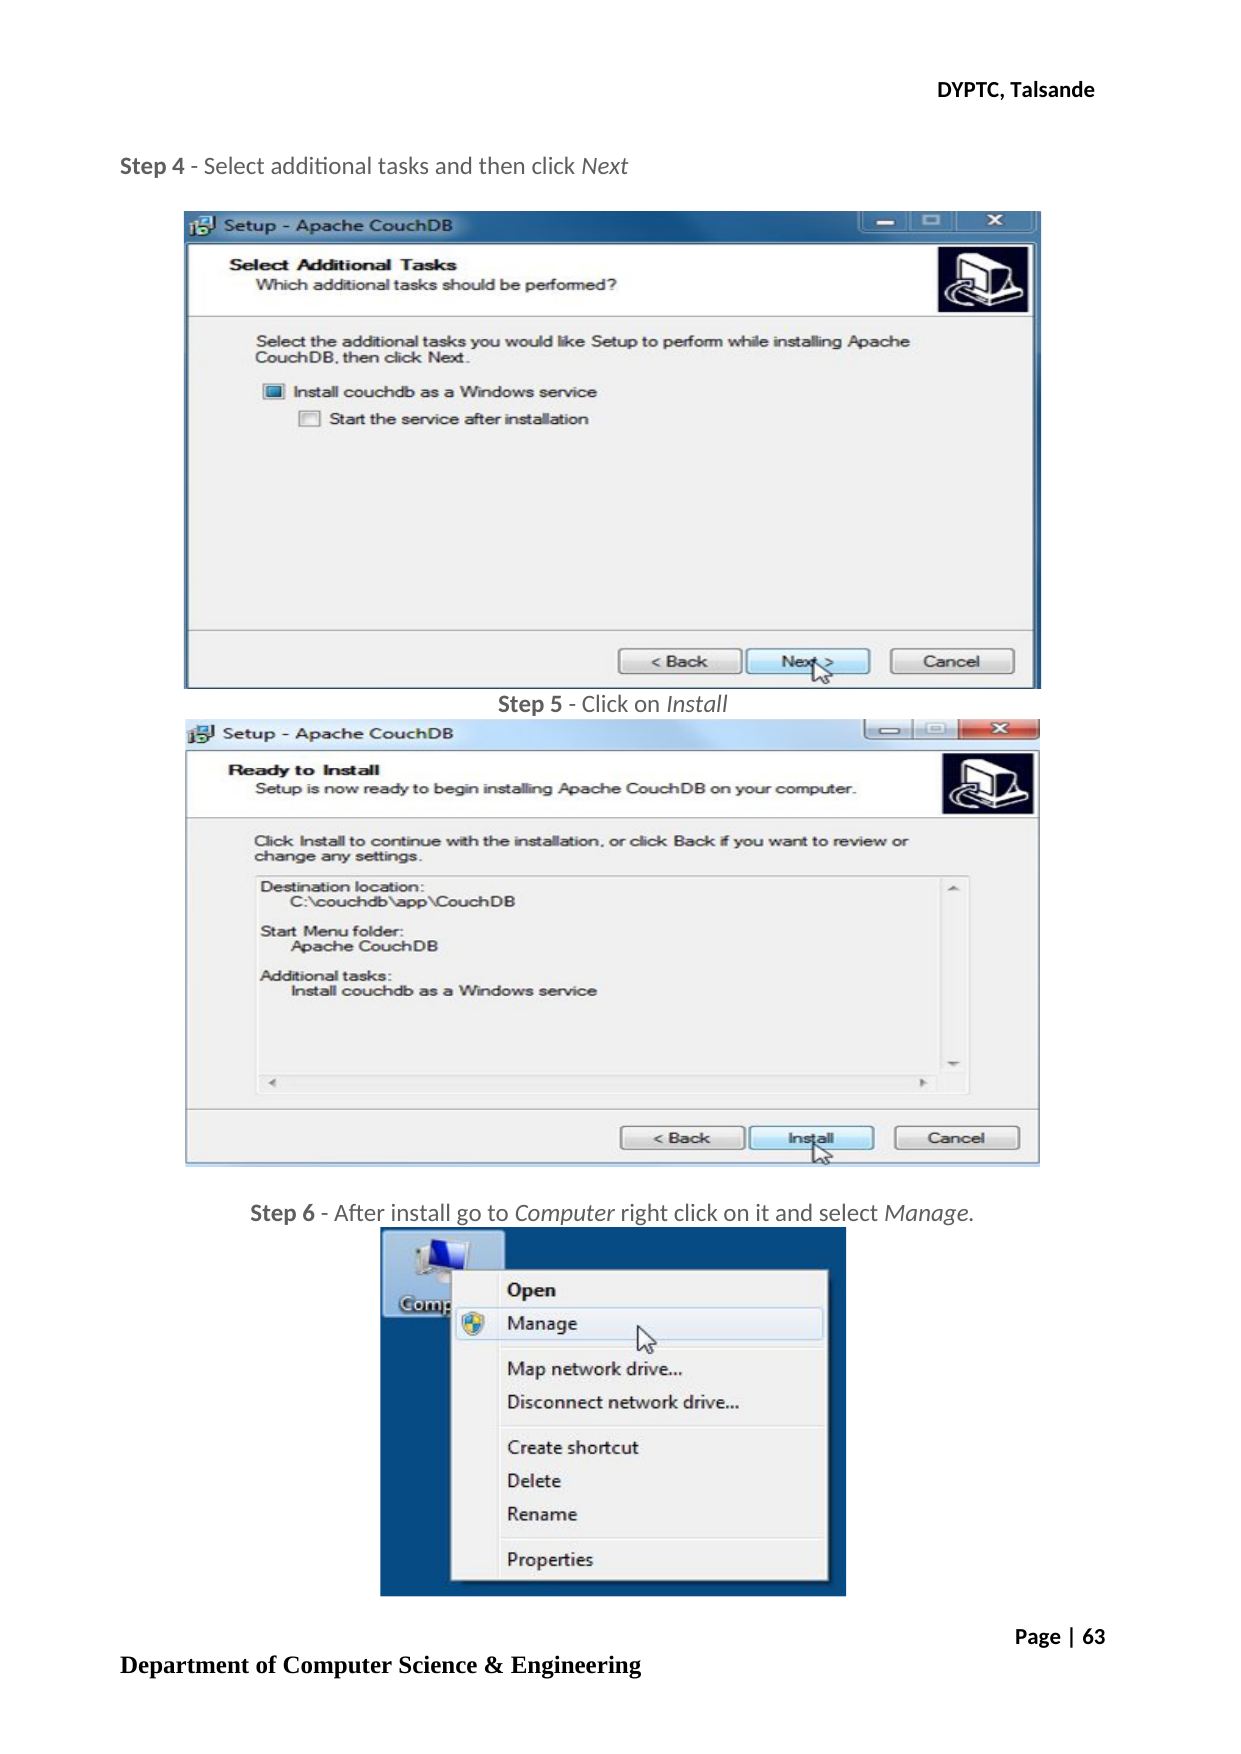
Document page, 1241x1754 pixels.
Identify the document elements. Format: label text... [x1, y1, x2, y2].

picture [185, 719, 1040, 1167]
picture [379, 1227, 847, 1598]
text Step 4 - Select additional tasks and then click Next [120, 150, 1105, 181]
picture [183, 211, 1042, 689]
